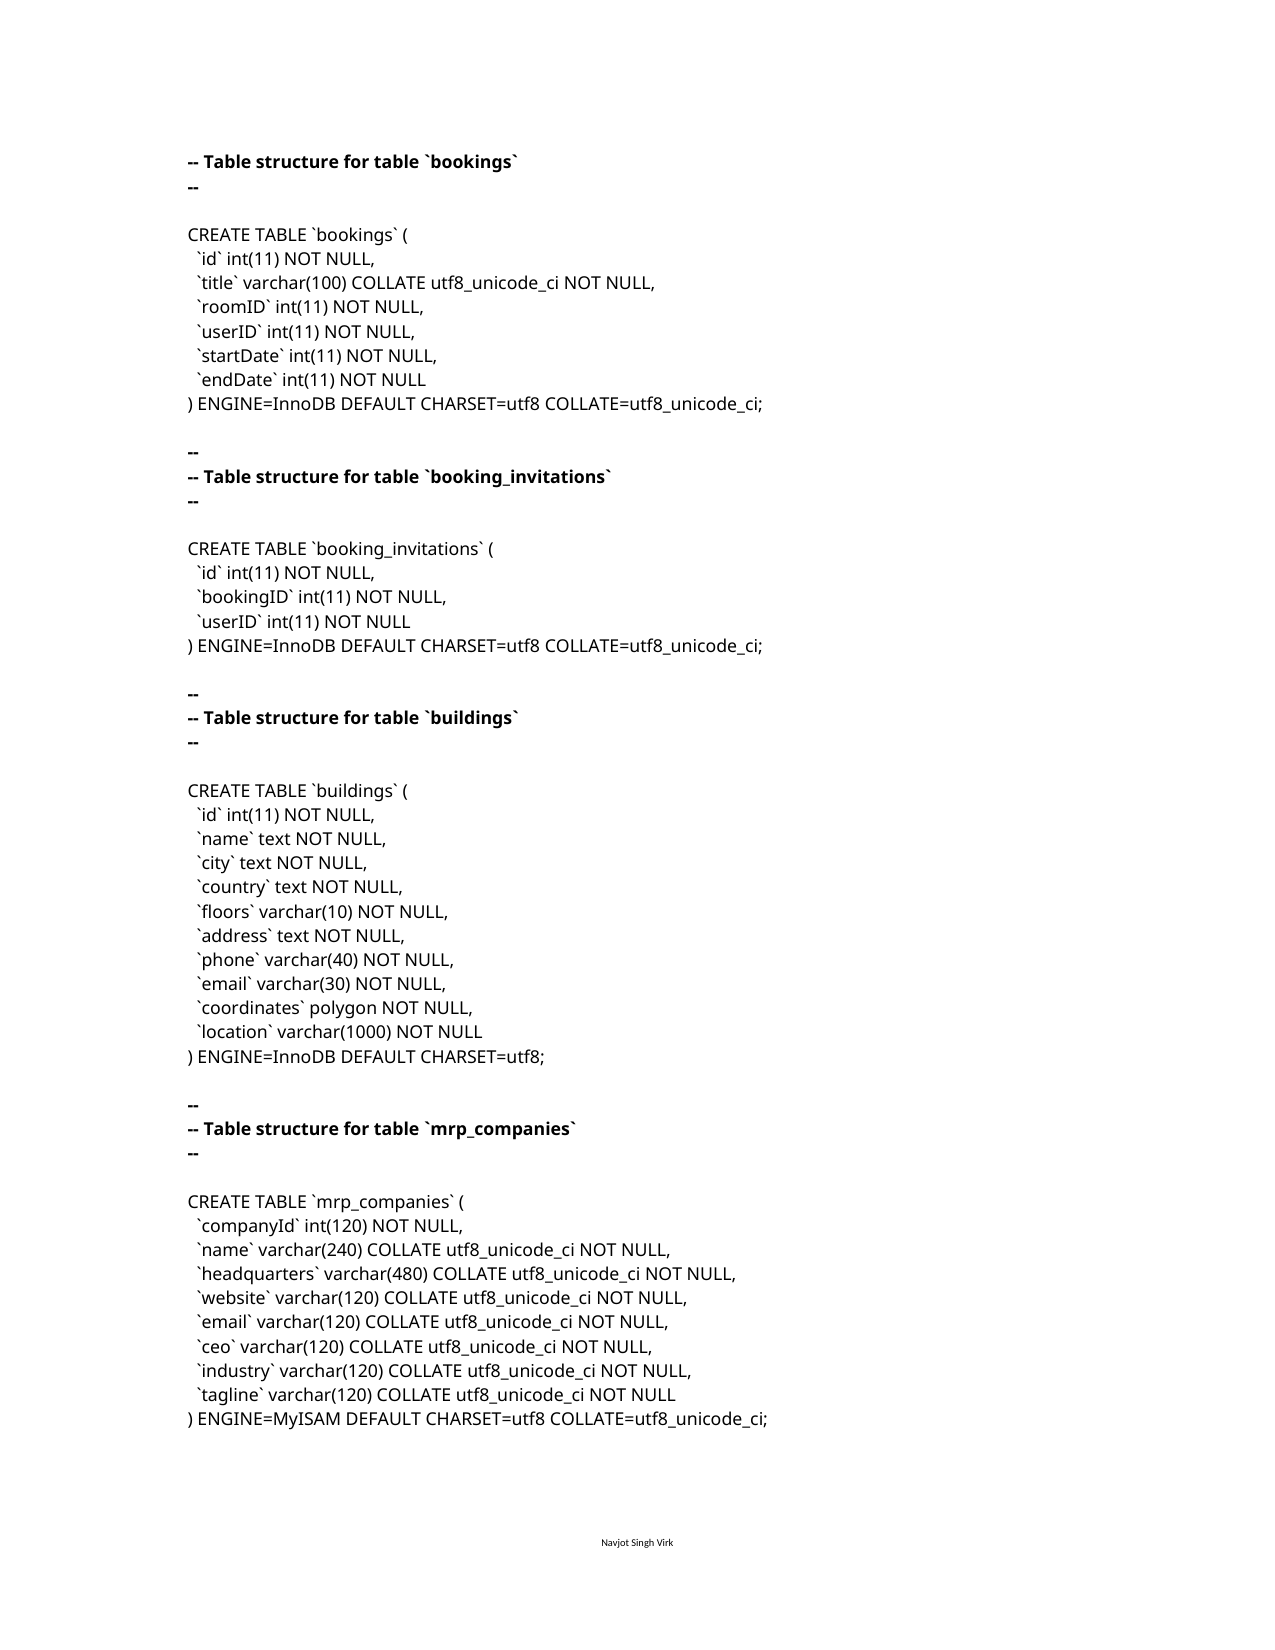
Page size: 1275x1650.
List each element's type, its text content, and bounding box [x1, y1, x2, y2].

text `id` int(11) NOT NULL, [187, 802, 1088, 827]
text `companyId` int(120) NOT NULL, [187, 1213, 1088, 1237]
text `email` varchar(120) COLLATE utf8_unicode_ci NOT NULL, [187, 1310, 1088, 1334]
text `phone` varchar(40) NOT NULL, [187, 947, 1088, 972]
text `email` varchar(30) NOT NULL, [187, 972, 1088, 996]
text ) ENGINE=MyISAM DEFAULT CHARSET=utf8 COLLATE=utf8_unicode_ci; [187, 1407, 1088, 1431]
text `location` varchar(1000) NOT NULL [187, 1020, 1088, 1044]
text `headquarters` varchar(480) COLLATE utf8_unicode_ci NOT NULL, [187, 1262, 1088, 1286]
text `name` varchar(240) COLLATE utf8_unicode_ci NOT NULL, [187, 1237, 1088, 1262]
text `industry` varchar(120) COLLATE utf8_unicode_ci NOT NULL, [187, 1358, 1088, 1382]
text -- Table structure for table `bookings` [187, 150, 1088, 174]
text CREATE TABLE `bookings` ( [187, 222, 1088, 247]
text `ceo` varchar(120) COLLATE utf8_unicode_ci NOT NULL, [187, 1334, 1088, 1358]
text `endDate` int(11) NOT NULL [187, 367, 1088, 392]
text `startDate` int(11) NOT NULL, [187, 343, 1088, 367]
text `id` int(11) NOT NULL, [187, 247, 1088, 271]
text `country` text NOT NULL, [187, 875, 1088, 899]
text `title` varchar(100) COLLATE utf8_unicode_ci NOT NULL, [187, 271, 1088, 295]
text `userID` int(11) NOT NULL, [187, 319, 1088, 343]
text -- [187, 440, 1088, 464]
text `bookingID` int(11) NOT NULL, [187, 585, 1088, 609]
text `floors` varchar(10) NOT NULL, [187, 899, 1088, 923]
text `tagline` varchar(120) COLLATE utf8_unicode_ci NOT NULL [187, 1382, 1088, 1407]
text `address` text NOT NULL, [187, 923, 1088, 947]
text CREATE TABLE `buildings` ( [187, 778, 1088, 802]
text -- [187, 730, 1088, 754]
text CREATE TABLE `mrp_companies` ( [187, 1189, 1088, 1213]
text -- Table structure for table `booking_invitations` [187, 464, 1088, 488]
text `website` varchar(120) COLLATE utf8_unicode_ci NOT NULL, [187, 1286, 1088, 1310]
text -- [187, 174, 1088, 198]
text `roomID` int(11) NOT NULL, [187, 295, 1088, 319]
text `name` text NOT NULL, [187, 827, 1088, 851]
text ) ENGINE=InnoDB DEFAULT CHARSET=utf8; [187, 1044, 1088, 1068]
text -- [187, 1092, 1088, 1117]
text `coordinates` polygon NOT NULL, [187, 996, 1088, 1020]
text ) ENGINE=InnoDB DEFAULT CHARSET=utf8 COLLATE=utf8_unicode_ci; [187, 633, 1088, 657]
text CREATE TABLE `booking_invitations` ( [187, 537, 1088, 561]
text ) ENGINE=InnoDB DEFAULT CHARSET=utf8 COLLATE=utf8_unicode_ci; [187, 392, 1088, 416]
text -- [187, 1141, 1088, 1165]
text `city` text NOT NULL, [187, 851, 1088, 875]
text -- Table structure for table `buildings` [187, 706, 1088, 730]
text -- Table structure for table `mrp_companies` [187, 1117, 1088, 1141]
text -- [187, 488, 1088, 512]
text `userID` int(11) NOT NULL [187, 609, 1088, 633]
text -- [187, 682, 1088, 706]
text `id` int(11) NOT NULL, [187, 561, 1088, 585]
